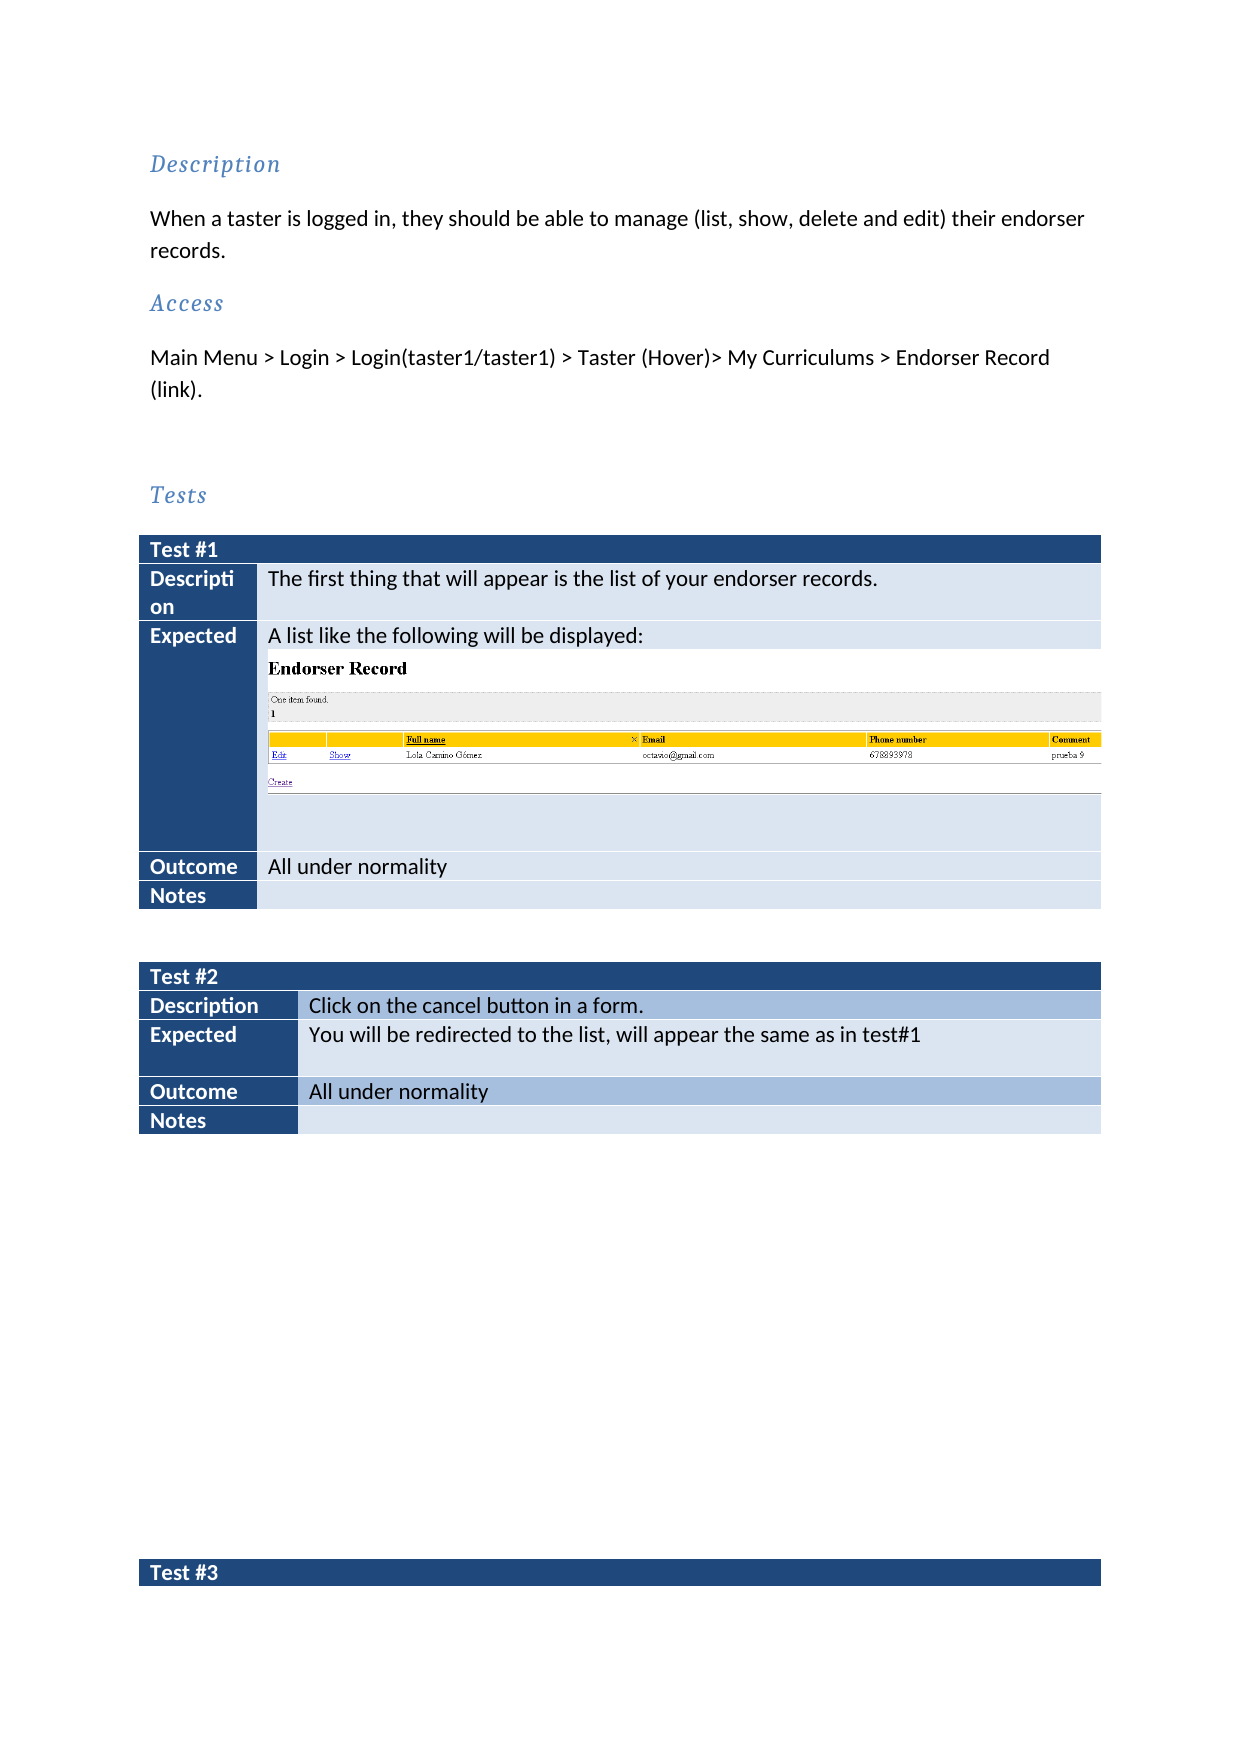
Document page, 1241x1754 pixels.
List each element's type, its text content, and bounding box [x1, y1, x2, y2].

subtitle Description [150, 150, 1090, 179]
table_cell Outcome [139, 852, 257, 880]
picture [267, 649, 1102, 795]
subtitle Access [150, 289, 1090, 318]
table_cell You will be redirected to the list, will appear the same as in test#1 [298, 1020, 1101, 1076]
table_header Test #2 [139, 962, 1101, 990]
table_cell Notes [139, 881, 257, 909]
table_cell Description [139, 991, 298, 1019]
table_cell A list like the following will be displayed: [257, 621, 1101, 851]
table_cell [257, 881, 1101, 909]
table_cell The first thing that will appear is the list of your endorser records. [257, 564, 1101, 620]
table_cell All under normality [257, 852, 1101, 880]
table_cell [298, 1106, 1101, 1134]
table_header Test #3 [139, 1559, 1101, 1586]
table_cell Expected [139, 1020, 298, 1076]
table_cell Description [139, 564, 257, 620]
text When a taster is logged in, they should be able to manage (list, show, delete and edit) their endorser records. [150, 204, 1090, 264]
subtitle Tests [150, 481, 1090, 510]
table_cell Outcome [139, 1077, 298, 1105]
table_cell Click on the cancel button in a form. [298, 991, 1101, 1019]
table_cell Expected [139, 621, 257, 851]
text Main Menu > Login > Login(taster1/taster1) > Taster (Hover)> My Curriculums > Endorser Record (link). [150, 343, 1090, 403]
table_header Test #1 [139, 535, 1101, 563]
table_cell Notes [139, 1106, 298, 1134]
table_cell All under normality [298, 1077, 1101, 1105]
